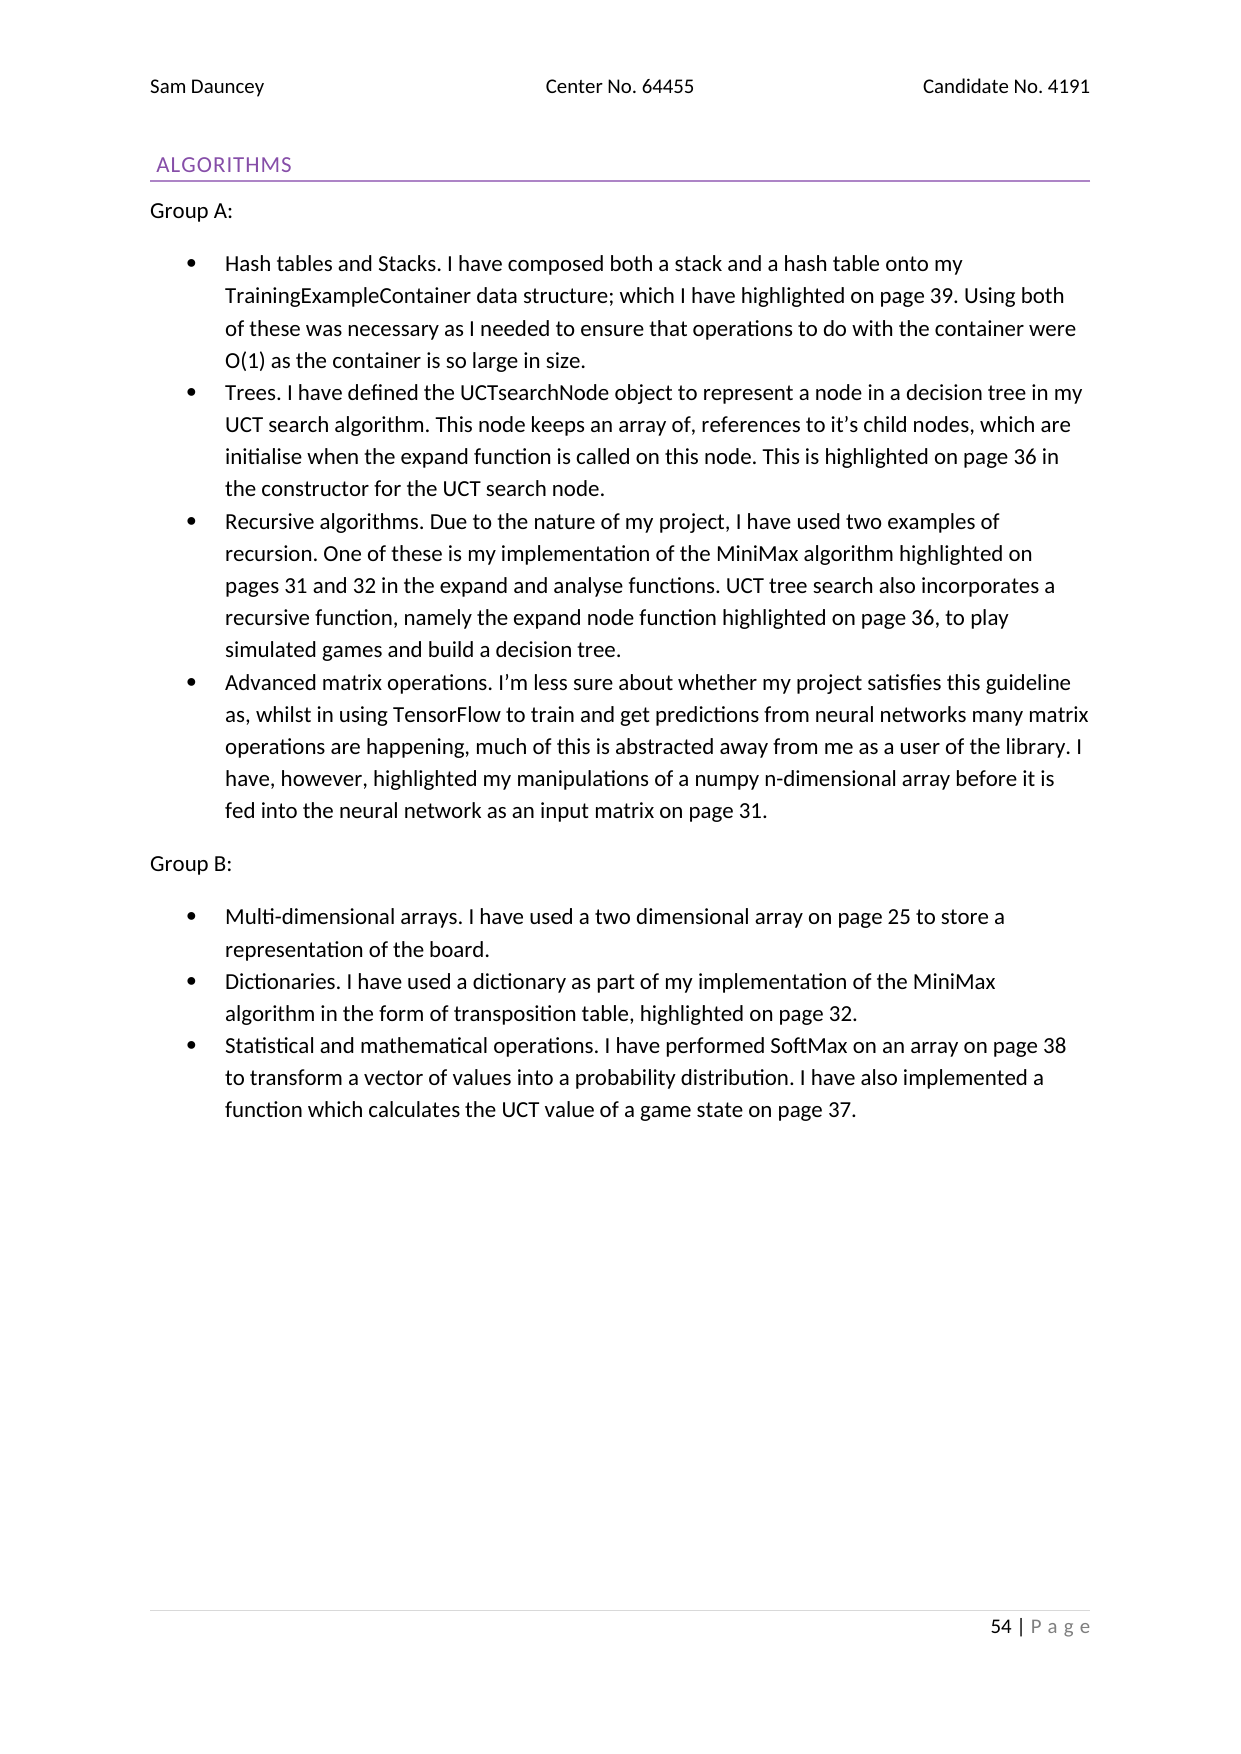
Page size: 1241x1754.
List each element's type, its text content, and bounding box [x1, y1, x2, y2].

list Recursive algorithms. Due to the nature of my project, I have used two examples of recursion. One of these is my implementation of the MiniMax algorithm highlighted on pages 31 and 32 in the expand and analyse functions. UCT tree search also incorporates a recursive function, namely the expand node function highlighted on page 36, to play simulated games and build a decision tree. [187, 507, 1090, 663]
list Dictionaries. I have used a dictionary as part of my implementation of the MiniMax algorithm in the form of transposition table, highlighted on page 32. [187, 967, 1090, 1027]
text Group B: [150, 849, 1090, 877]
list Statistical and mathematical operations. I have performed SoftMax on an array on page 38 to transform a vector of values into a probability distribution. I have also implemented a function which calculates the UCT value of a game state on page 37. [187, 1031, 1090, 1124]
list Multi-dimensional arrays. I have used a two dimensional array on page 25 to store a representation of the board. [187, 902, 1090, 963]
list Advanced matrix operations. I’m less sure about whether my project satisfies this guideline as, whilst in using TensorFlow to train and get predictions from neural networks many matrix operations are happening, much of this is abstracted away from me as a user of the library. I have, however, highlighted my manipulations of a numpy n-dimensional array before it is fed into the neural network as an input matrix on page 31. [187, 668, 1090, 824]
list Trees. I have defined the UCTsearchNode object to represent a node in a decision tree in my UCT search algorithm. This node keeps an array of, references to it’s child nodes, which are initialise when the expand function is called on this node. This is highlighted on page 36 in the constructor for the UCT search node. [187, 378, 1090, 503]
subtitle Algorithms [150, 150, 1090, 180]
list Hash tables and Stacks. I have composed both a stack and a hash table onto my TrainingExampleContainer data structure; which I have highlighted on page 39. Using both of these was necessary as I needed to ensure that operations to do with the container were O(1) as the container is so large in size. [187, 249, 1090, 374]
text Group A: [150, 196, 1090, 224]
